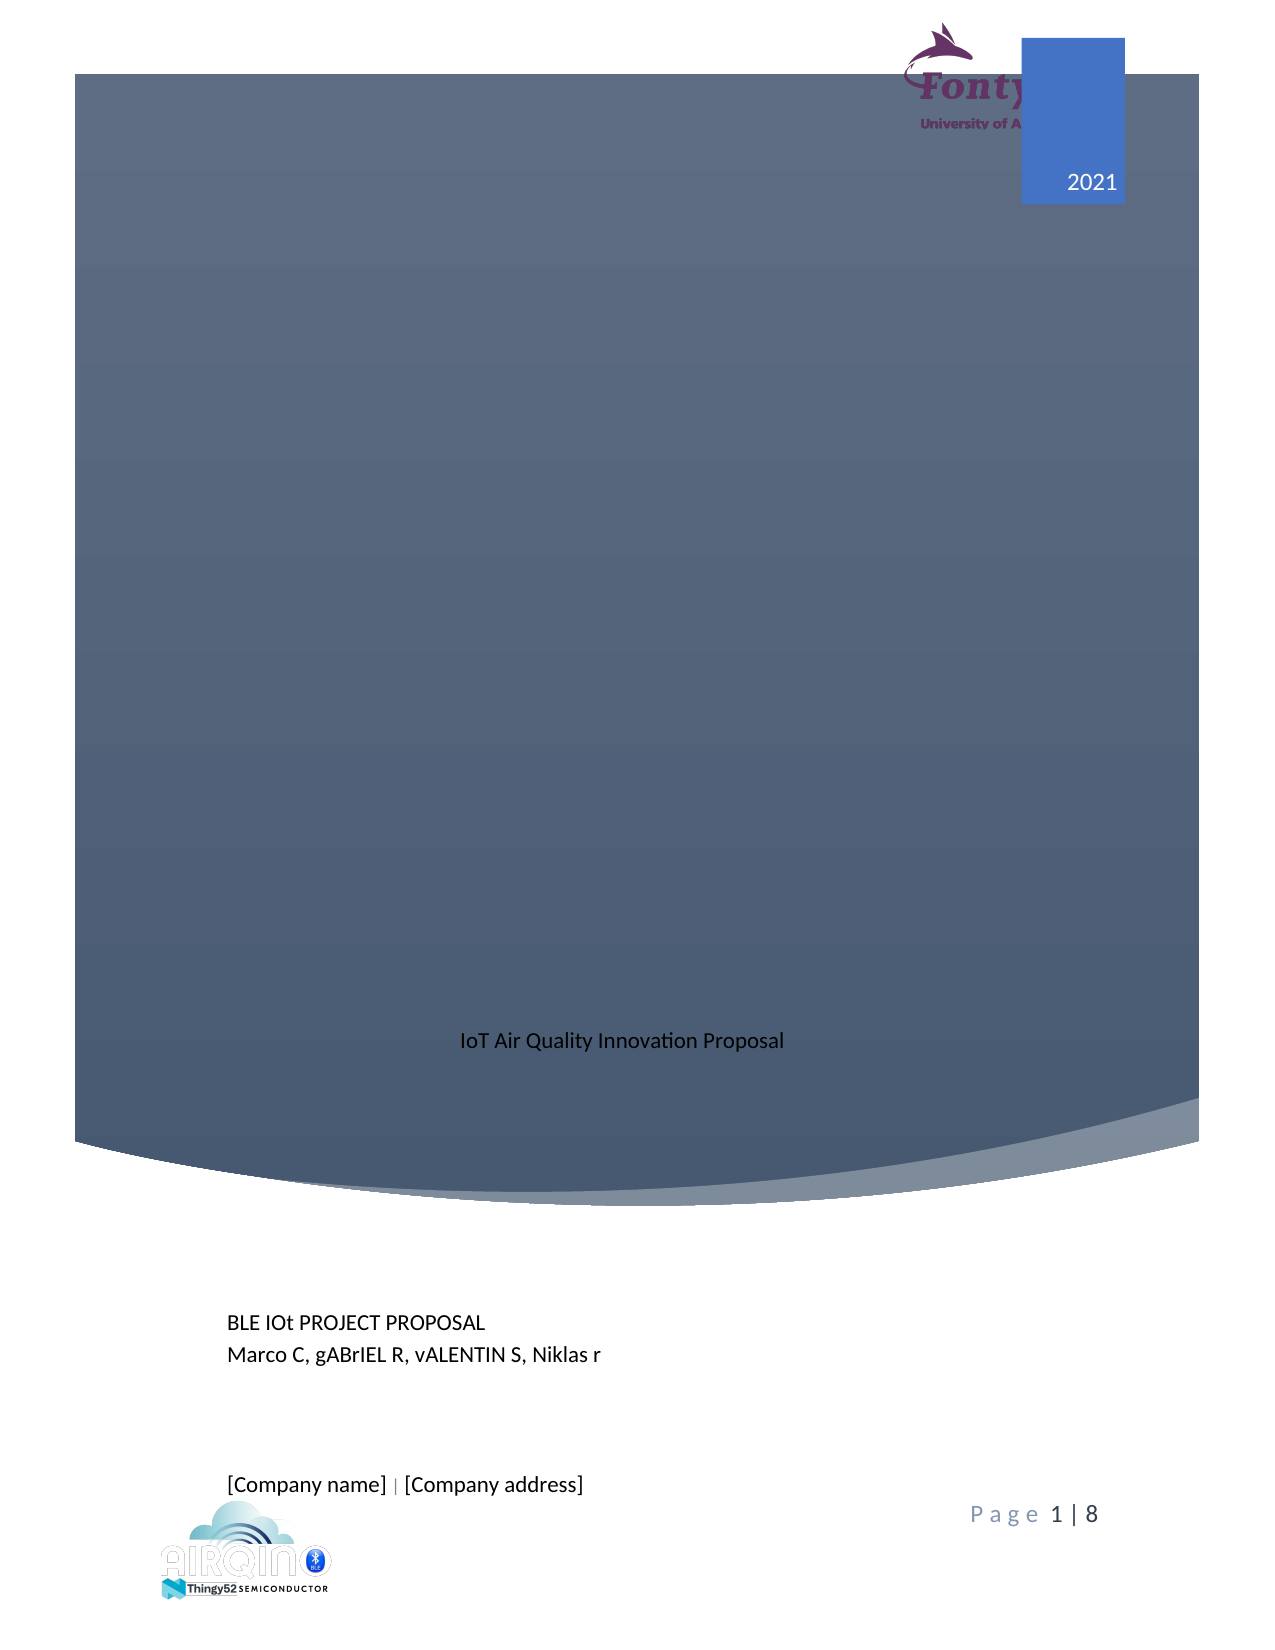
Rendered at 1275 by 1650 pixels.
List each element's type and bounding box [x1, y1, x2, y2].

picture [150, 1498, 335, 1602]
picture [902, 20, 1021, 130]
